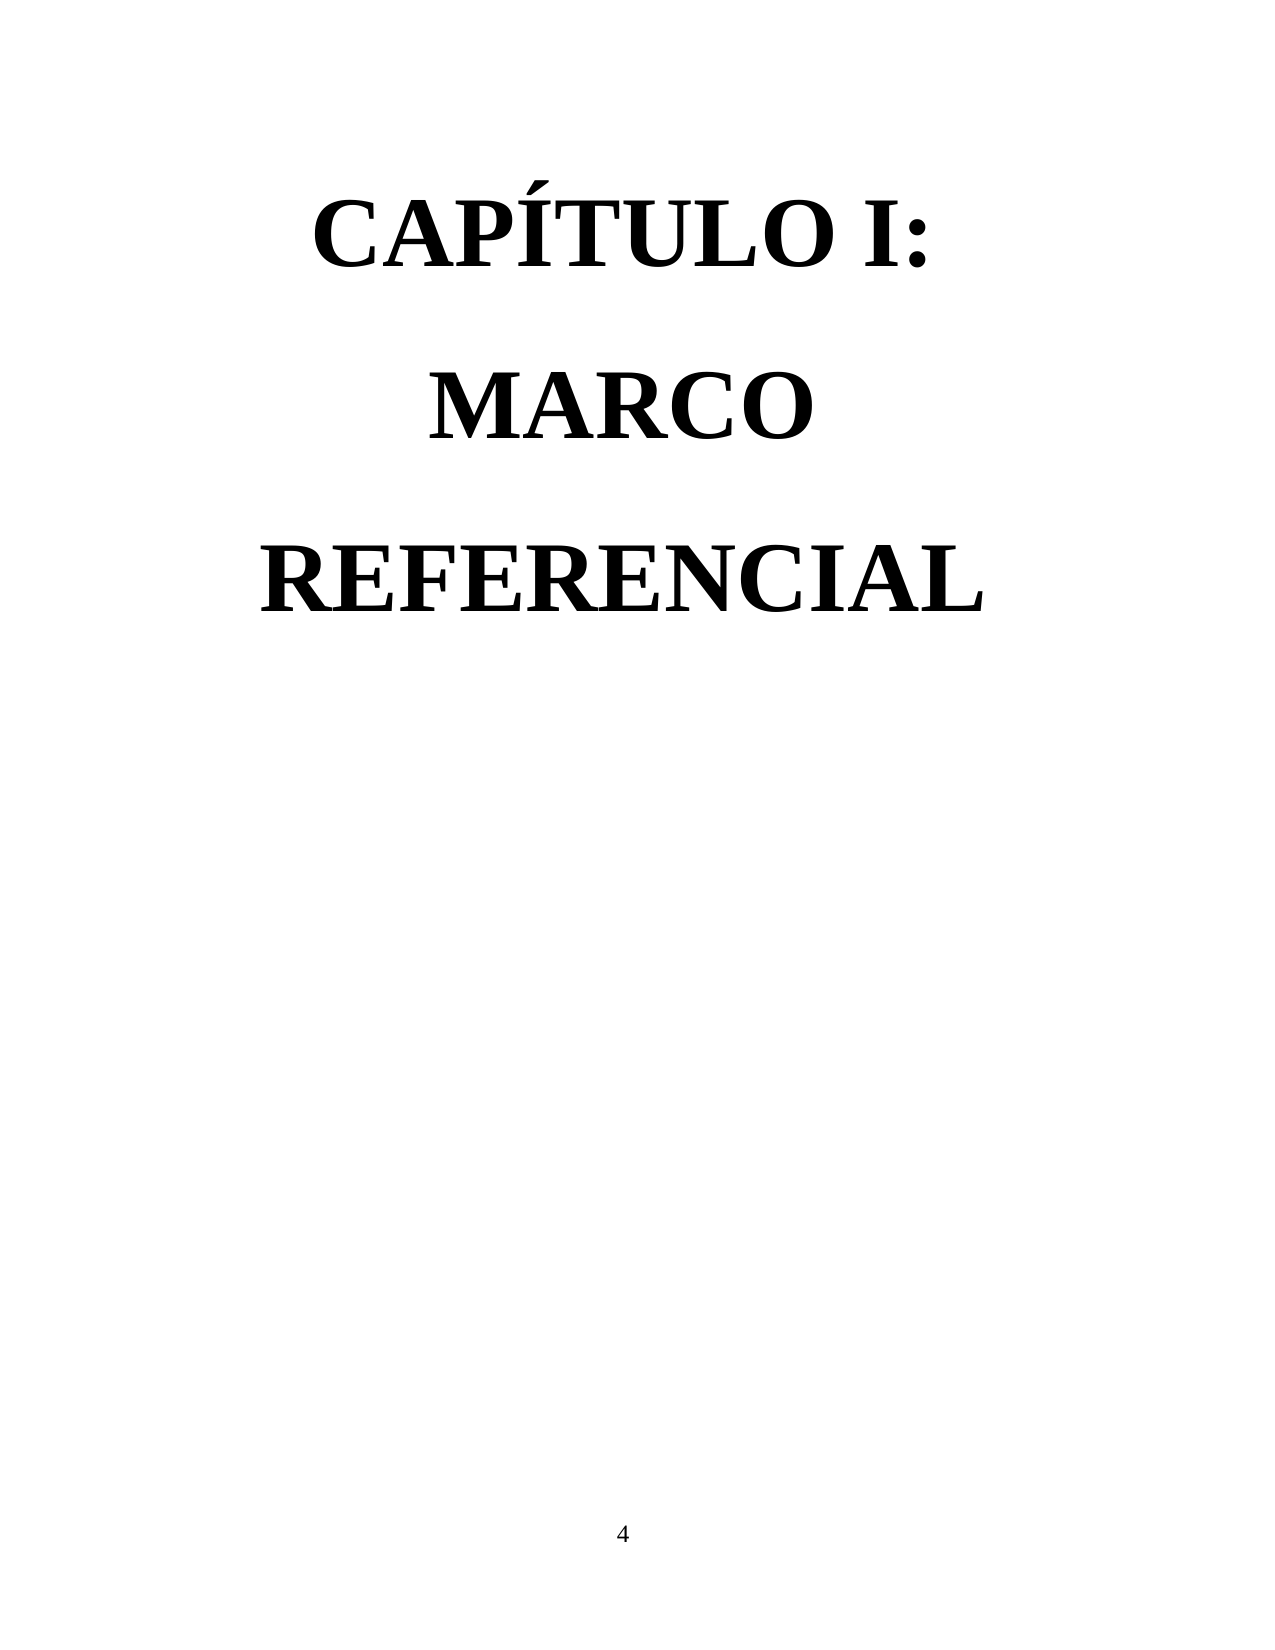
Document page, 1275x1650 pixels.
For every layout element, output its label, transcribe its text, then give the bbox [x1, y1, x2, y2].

subtitle CAPÍTULO I: MARCO REFERENCIAL [148, 173, 1098, 633]
